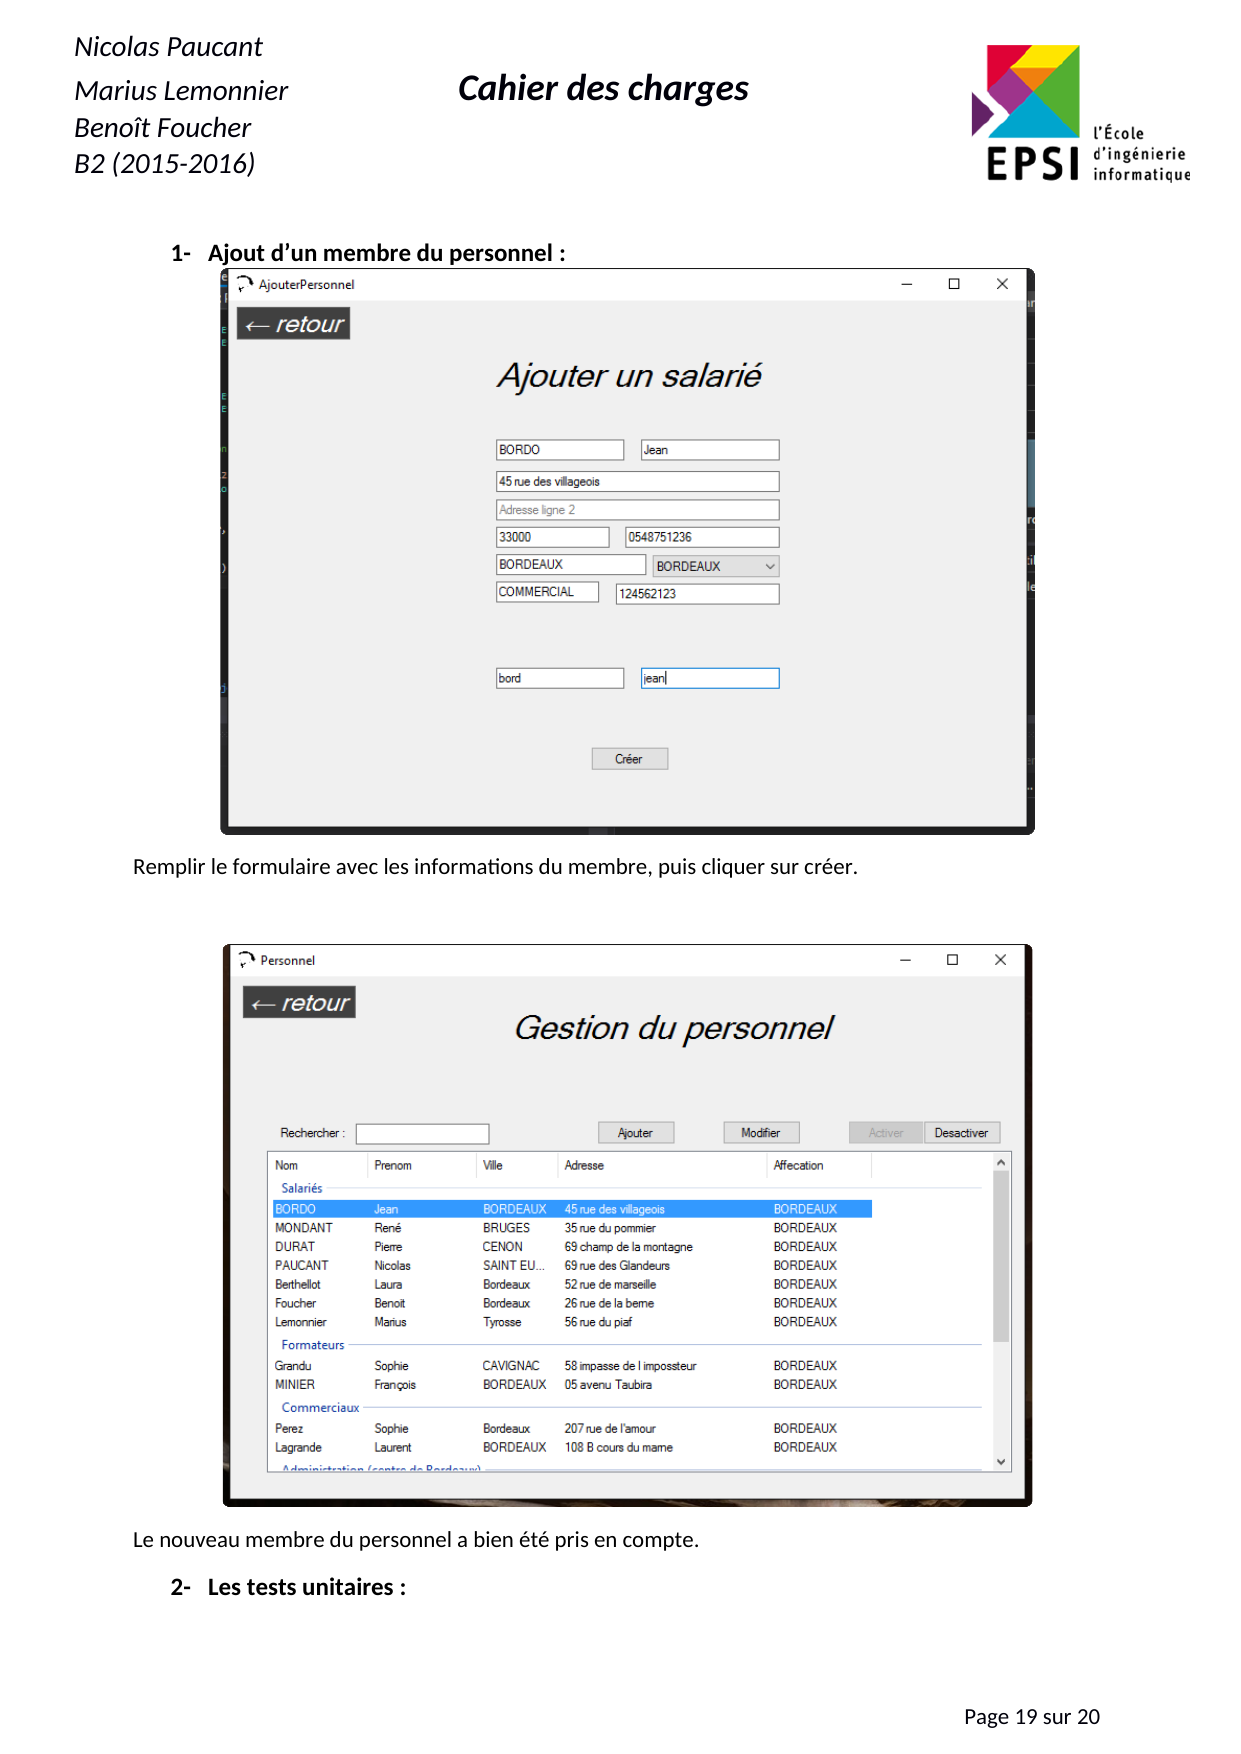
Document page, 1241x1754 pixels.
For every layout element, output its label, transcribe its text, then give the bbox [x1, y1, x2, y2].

text Le nouveau membre du personnel a bien été pris en compte. [133, 1525, 1122, 1553]
picture [220, 268, 1035, 835]
subtitle Les tests unitaires : [170, 1571, 1122, 1601]
subtitle Ajout d’un membre du personnel : [170, 237, 1122, 267]
picture [971, 45, 1190, 183]
text Remplir le formulaire avec les informations du membre, puis cliquer sur créer. [133, 852, 1122, 880]
picture [222, 944, 1033, 1507]
